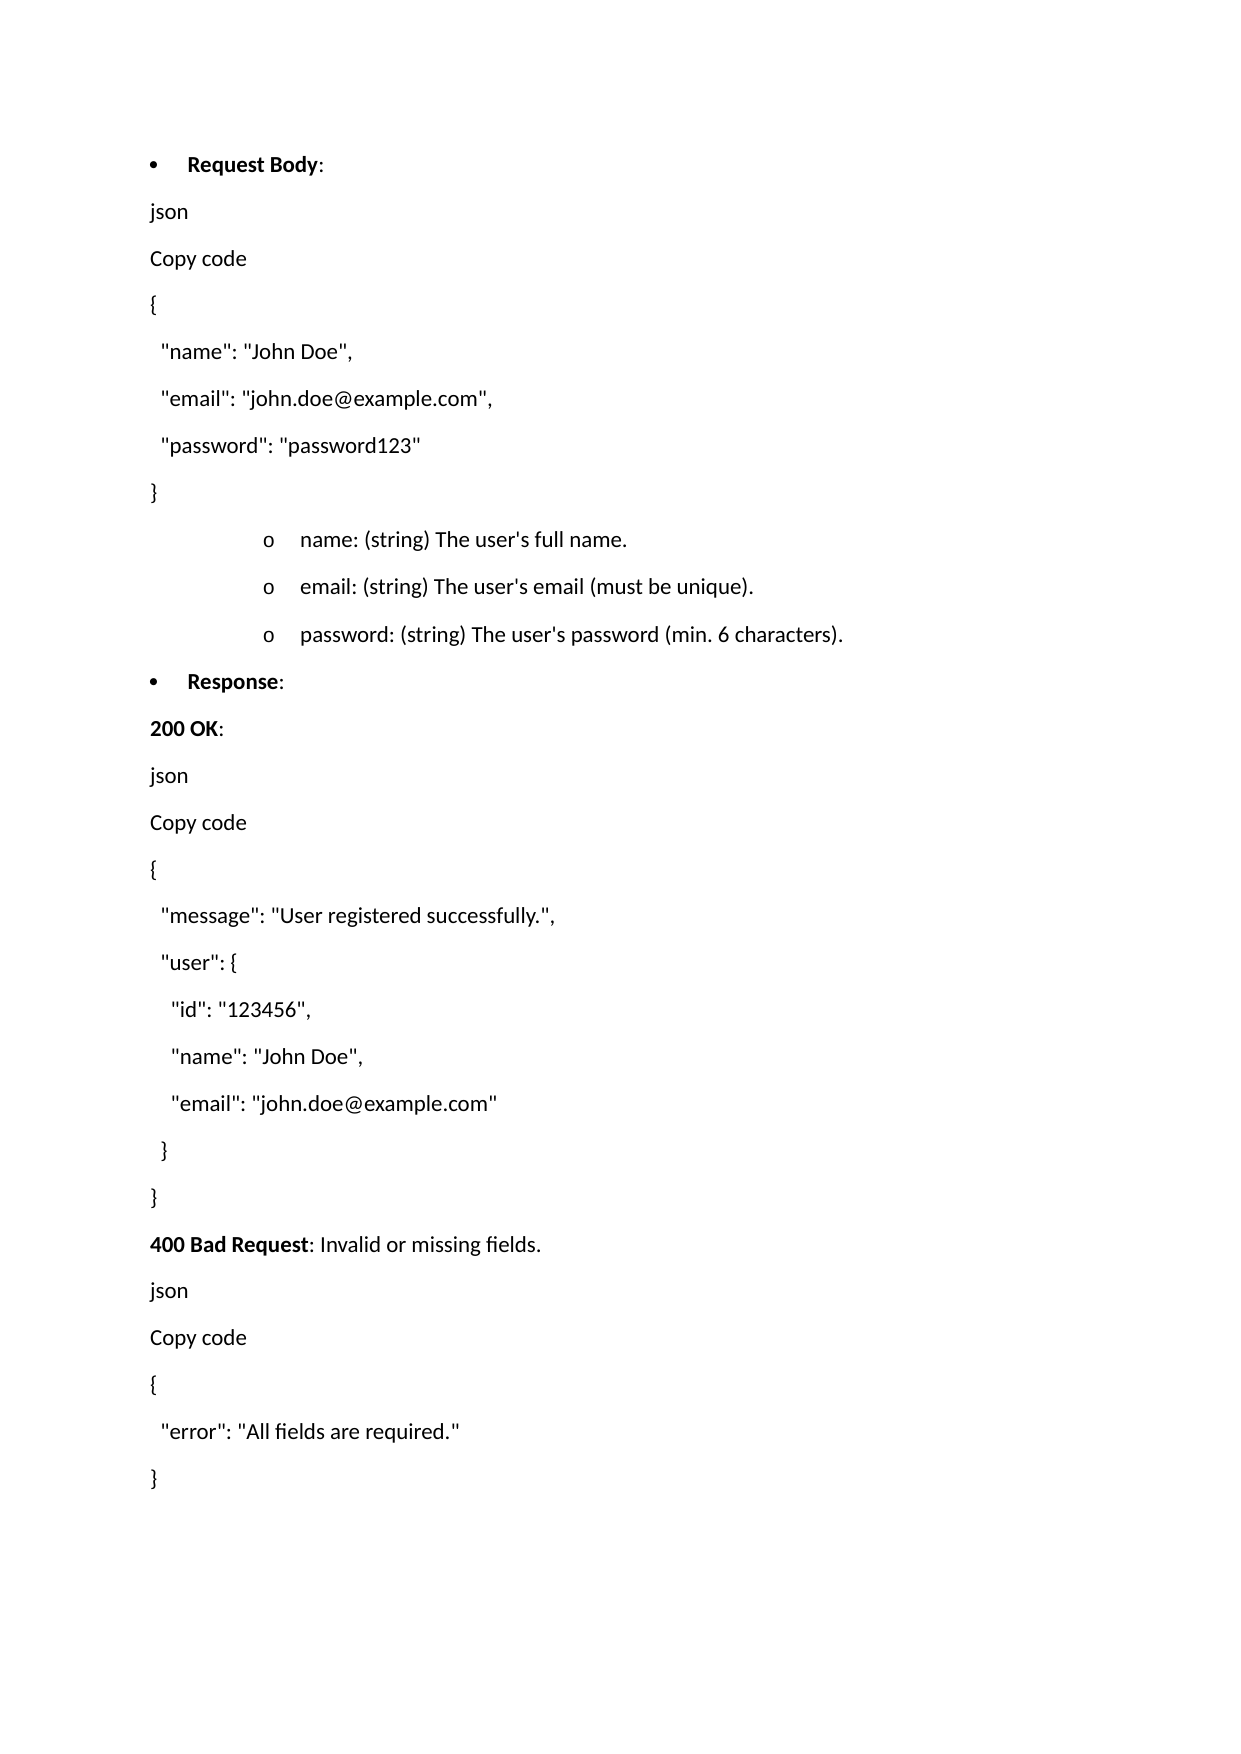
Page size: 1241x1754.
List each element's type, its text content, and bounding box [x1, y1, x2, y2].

list Request Body: [150, 150, 1090, 178]
text Copy code [150, 244, 1090, 272]
text "id": "123456", [150, 995, 1090, 1023]
text { [150, 1370, 1090, 1398]
text 200 OK: [150, 714, 1090, 742]
text "message": "User registered successfully.", [150, 902, 1090, 929]
list name: (string) The user's full name. [262, 525, 1090, 553]
text "password": "password123" [150, 431, 1090, 459]
text } [150, 1136, 1090, 1164]
text json [150, 197, 1090, 225]
text 400 Bad Request: Invalid or missing fields. [150, 1230, 1090, 1258]
text } [150, 1183, 1090, 1211]
text } [150, 1464, 1090, 1492]
text "user": { [150, 948, 1090, 976]
text { [150, 291, 1090, 319]
text Copy code [150, 1323, 1090, 1351]
list email: (string) The user's email (must be unique). [262, 572, 1090, 601]
text Copy code [150, 808, 1090, 836]
text "error": "All fields are required." [150, 1417, 1090, 1445]
text } [150, 478, 1090, 506]
text json [150, 761, 1090, 789]
text "email": "john.doe@example.com", [150, 384, 1090, 412]
text "name": "John Doe", [150, 1042, 1090, 1070]
text "email": "john.doe@example.com" [150, 1089, 1090, 1117]
text "name": "John Doe", [150, 337, 1090, 366]
list Response: [150, 667, 1090, 695]
text json [150, 1277, 1090, 1304]
list password: (string) The user's password (min. 6 characters). [262, 620, 1090, 648]
text { [150, 855, 1090, 883]
